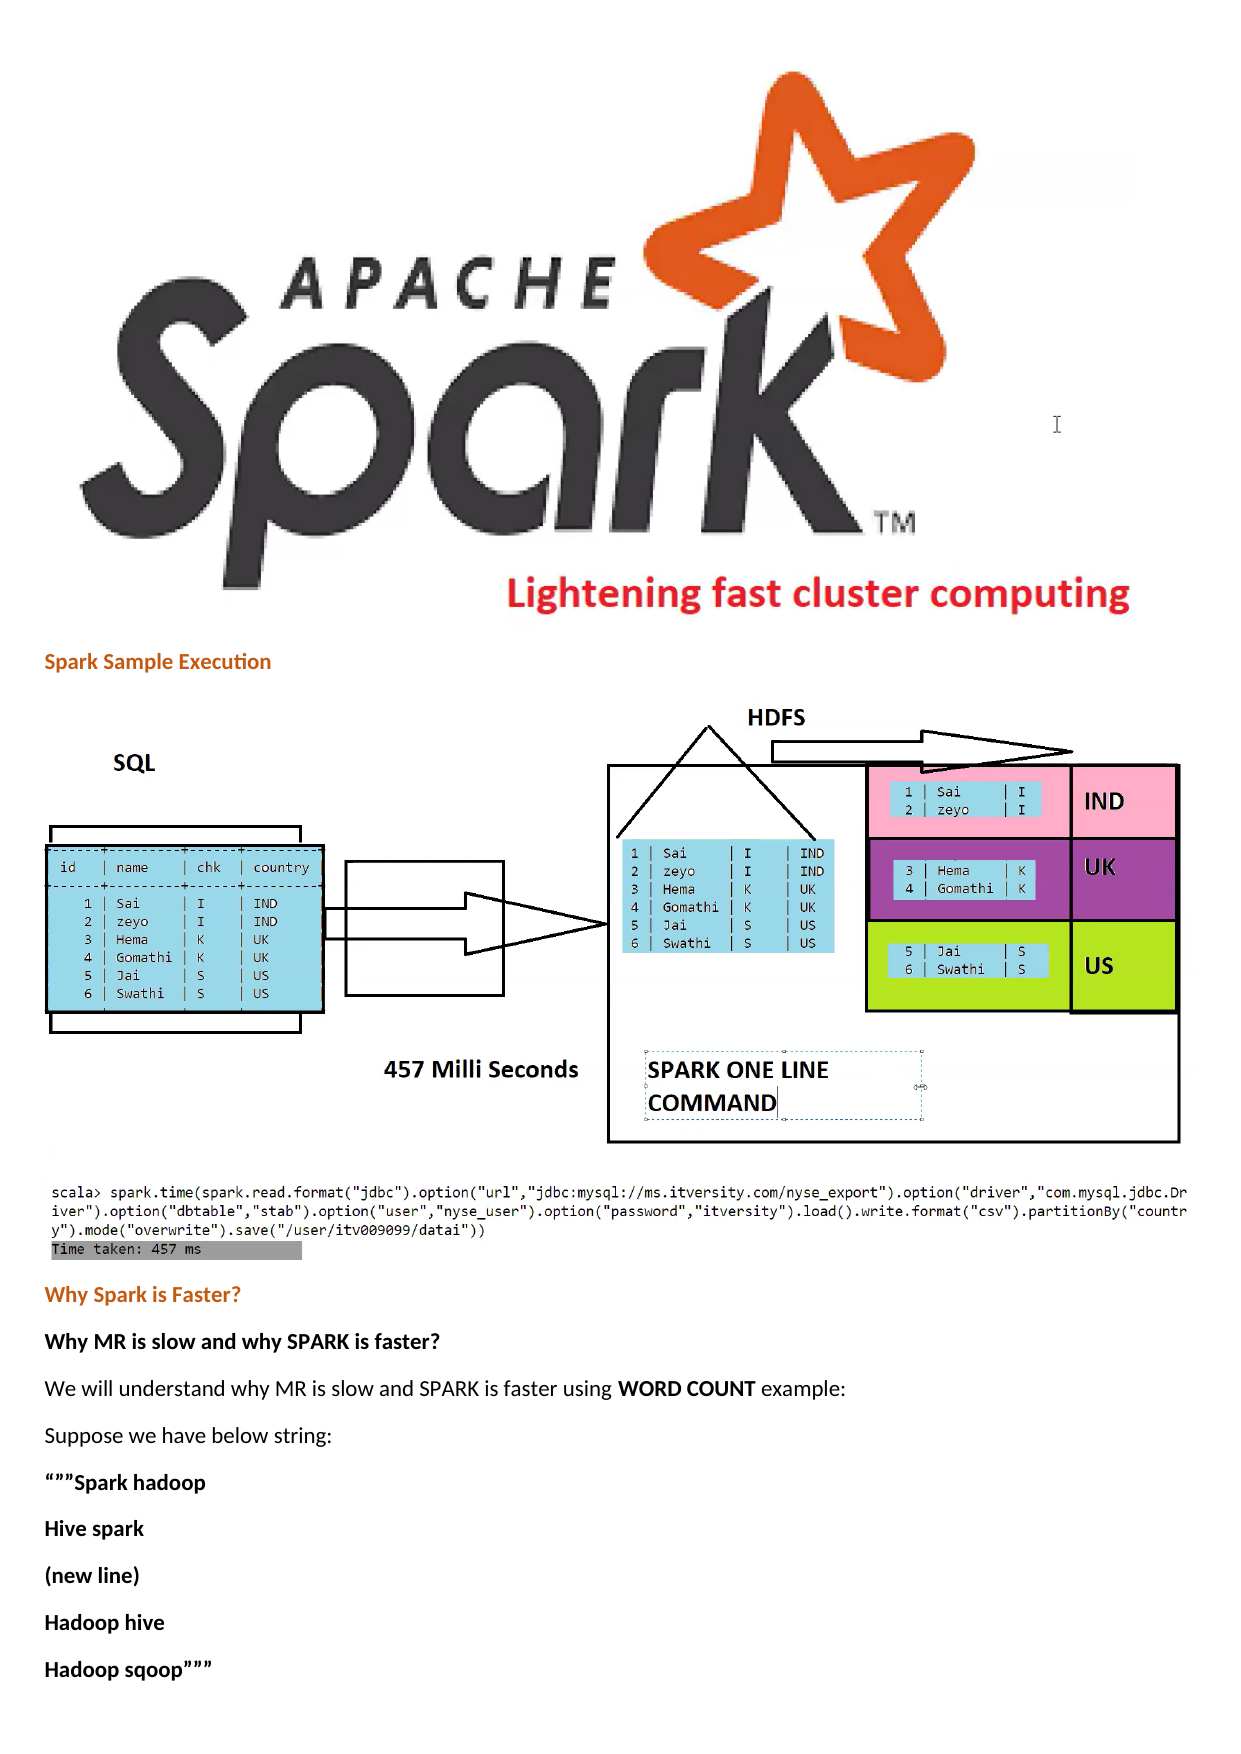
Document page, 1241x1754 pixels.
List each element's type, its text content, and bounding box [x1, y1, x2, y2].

text Suppose we have below string: [44, 1421, 1211, 1449]
text Spark Sample Execution [44, 647, 1211, 675]
text We will understand why MR is slow and SPARK is faster using WORD COUNT example: [44, 1374, 1211, 1402]
text “””Spark hadoop [44, 1468, 1211, 1496]
picture [44, 693, 1197, 1155]
text (new line) [44, 1561, 1211, 1589]
text Hadoop sqoop””” [44, 1655, 1211, 1683]
text Why Spark is Faster? [44, 1280, 1211, 1308]
text Hive spark [44, 1514, 1211, 1542]
text Why MR is slow and why SPARK is faster? [44, 1327, 1211, 1355]
picture [44, 59, 1132, 629]
picture [44, 1173, 1197, 1262]
text Hadoop hive [44, 1608, 1211, 1636]
